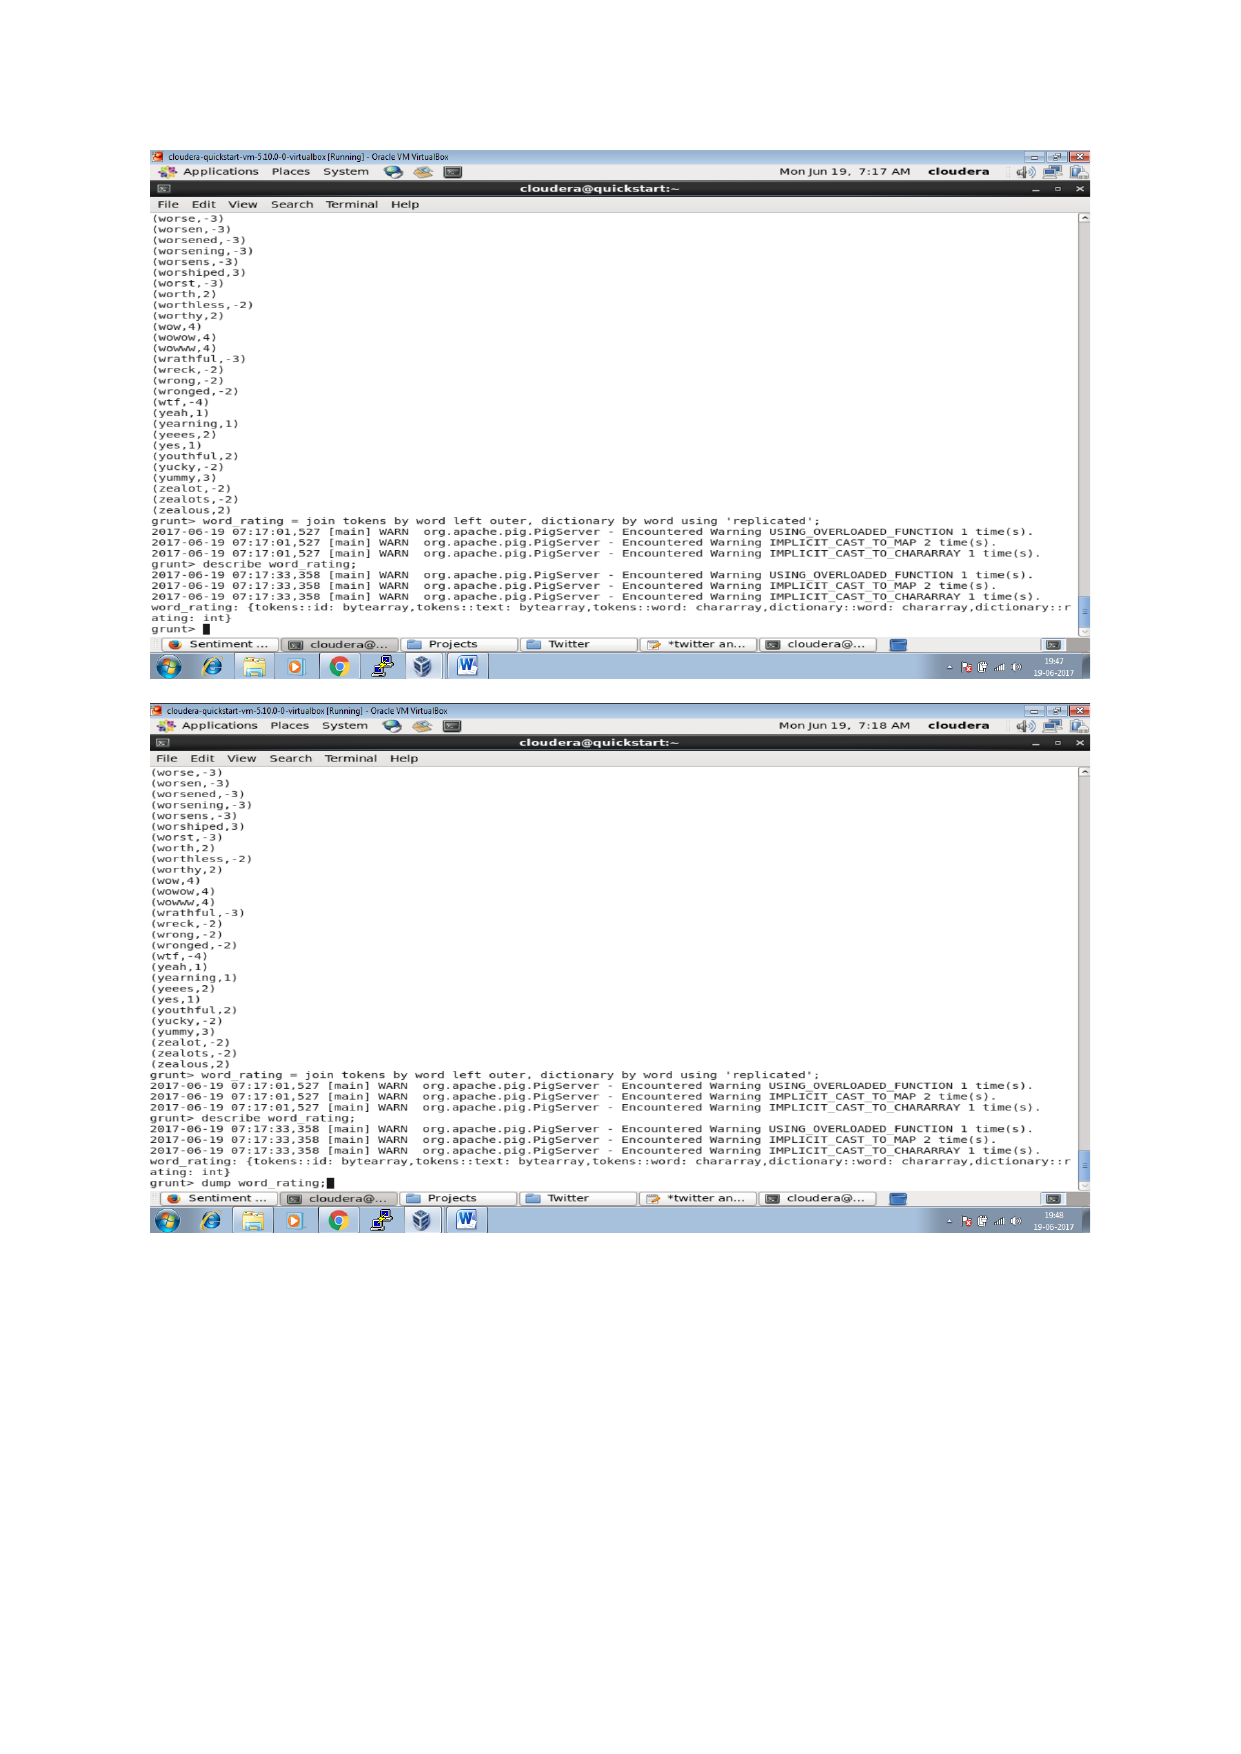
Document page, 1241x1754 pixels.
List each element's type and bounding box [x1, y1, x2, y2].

picture [150, 703, 1091, 1233]
picture [150, 150, 1091, 679]
